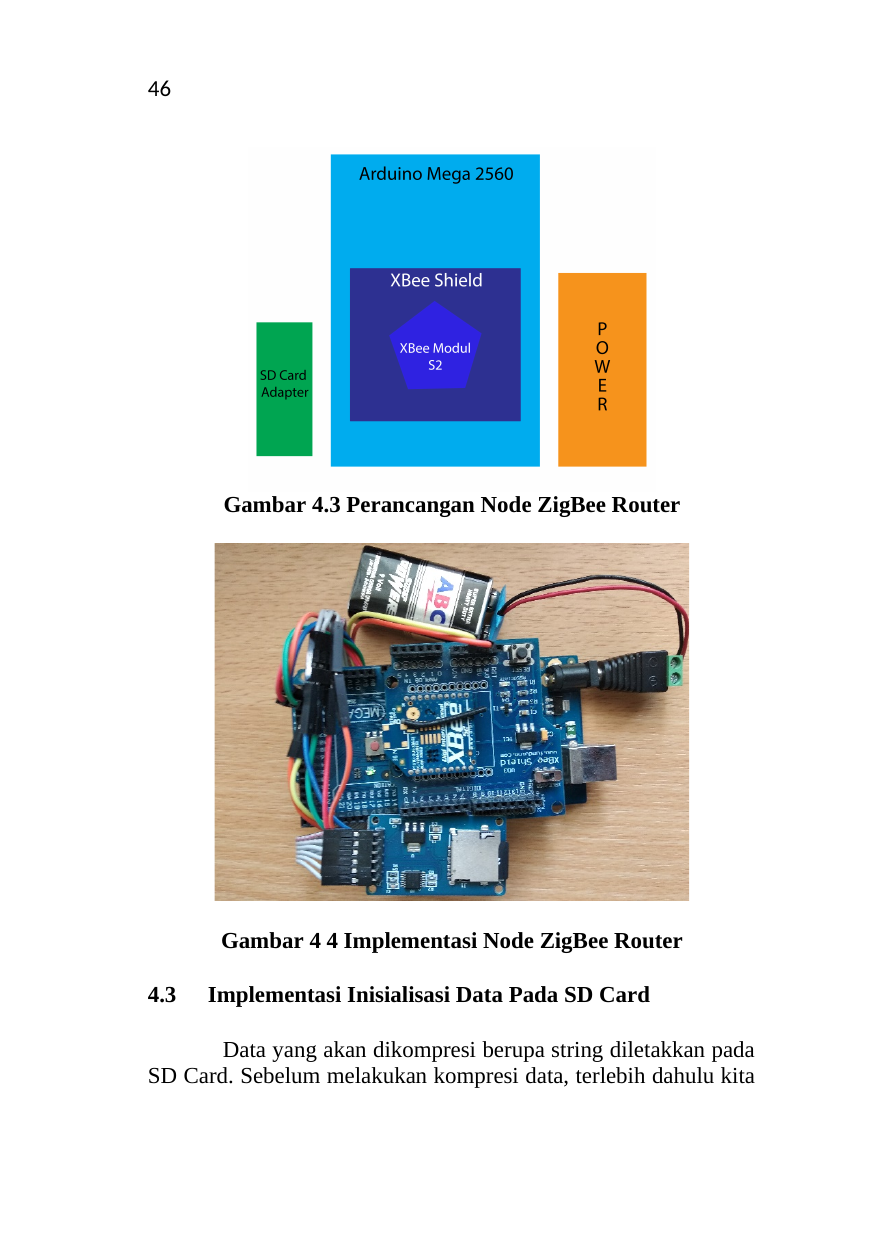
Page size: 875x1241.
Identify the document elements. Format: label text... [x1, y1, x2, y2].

picture [214, 543, 690, 901]
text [148, 1036, 756, 1088]
picture [248, 147, 656, 492]
subtitle Implementasi Inisialisasi Data Pada SD Card [148, 981, 756, 1008]
